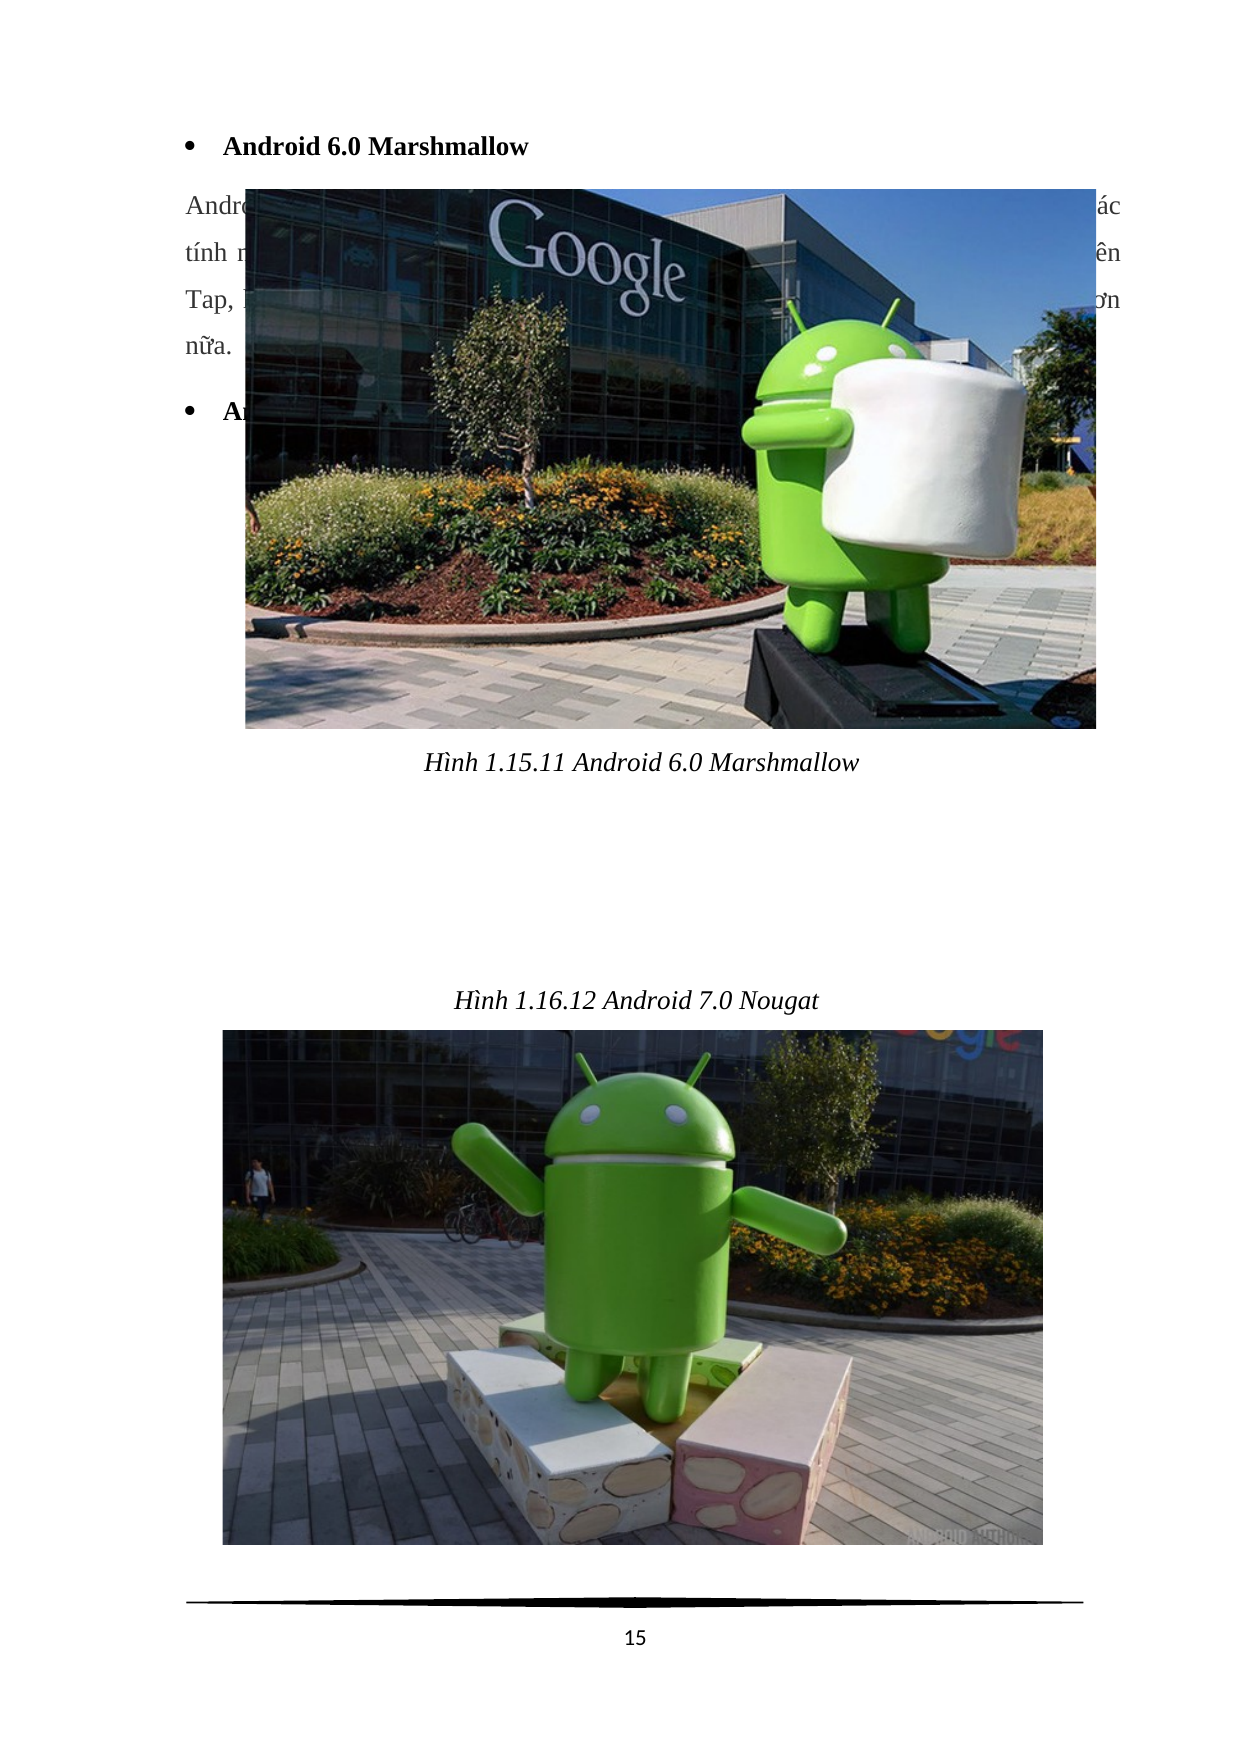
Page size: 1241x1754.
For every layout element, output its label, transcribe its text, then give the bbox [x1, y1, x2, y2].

picture [245, 189, 1097, 729]
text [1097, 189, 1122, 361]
text Android 6.0 Marshmallow [185, 130, 1122, 161]
picture [222, 1030, 1043, 1545]
